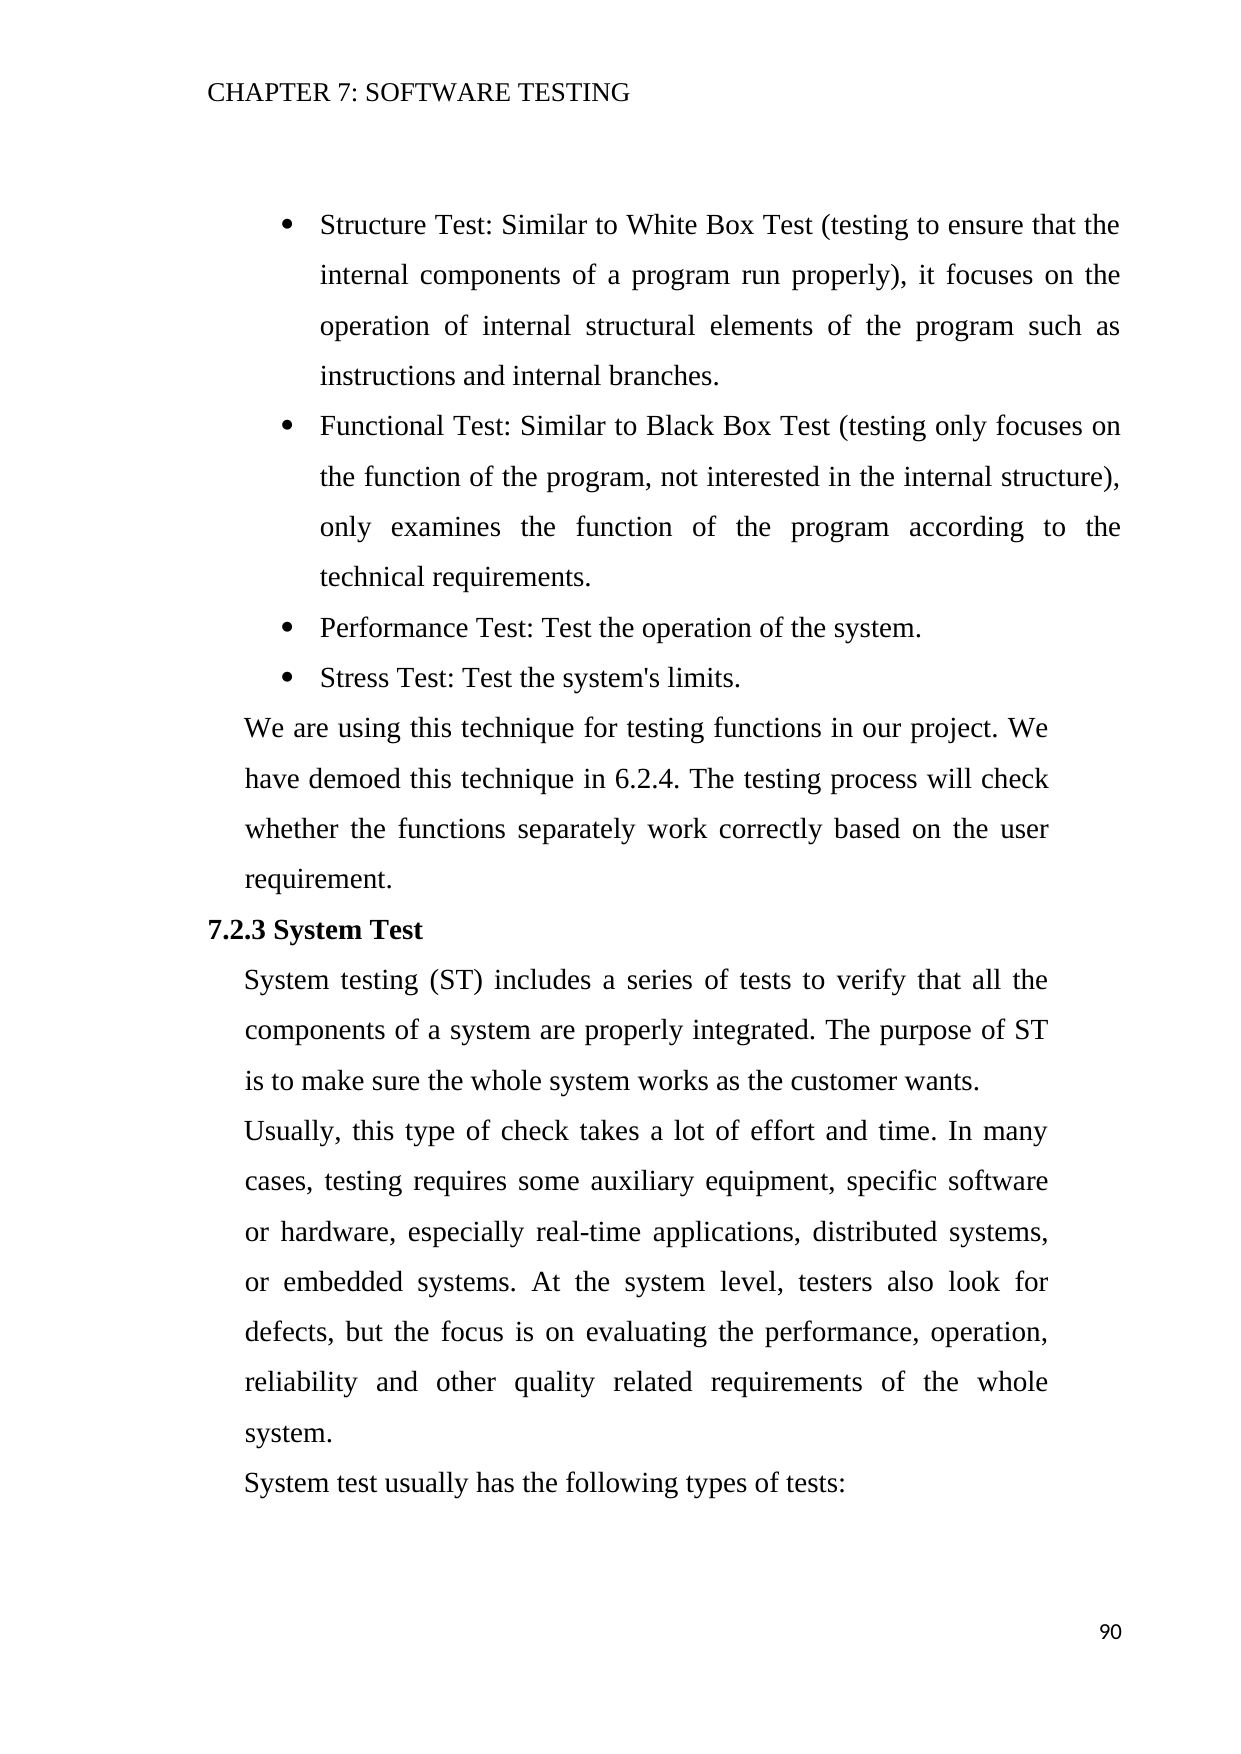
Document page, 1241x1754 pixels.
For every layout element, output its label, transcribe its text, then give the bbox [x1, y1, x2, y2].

list Performance Test: Test the operation of the system. [282, 610, 1122, 643]
list Stress Test: Test the system's limits. [282, 660, 1122, 694]
text Usually, this type of check takes a lot of effort and time. In many cases, testing requires some auxiliary equipment, specific software or hardware, especially real-time applications, distributed systems, or embedded systems. At the system level, testers also look for defects, but the focus is on evaluating the performance, operation, reliability and other quality related requirements of the whole system. [243, 1113, 1049, 1448]
list Functional Test: Similar to Black Box Test (testing only focuses on the function of the program, not interested in the internal structure), only examines the function of the program according to the technical requirements. [282, 408, 1122, 593]
text System test usually has the following types of tests: [243, 1465, 1049, 1499]
list Structure Test: Similar to White Box Test (testing to ensure that the internal components of a program run properly), it focuses on the operation of internal structural elements of the program such as instructions and internal branches. [282, 207, 1122, 392]
subtitle 7.2.3 System Test [207, 912, 1122, 945]
text System testing (ST) includes a series of tests to verify that all the components of a system are properly integrated. The purpose of ST is to make sure the whole system works as the customer wants. [243, 962, 1049, 1096]
text We are using this technique for testing functions in our project. We have demoed this technique in 6.2.4. The testing process will check whether the functions separately work correctly based on the user requirement. [243, 711, 1049, 895]
